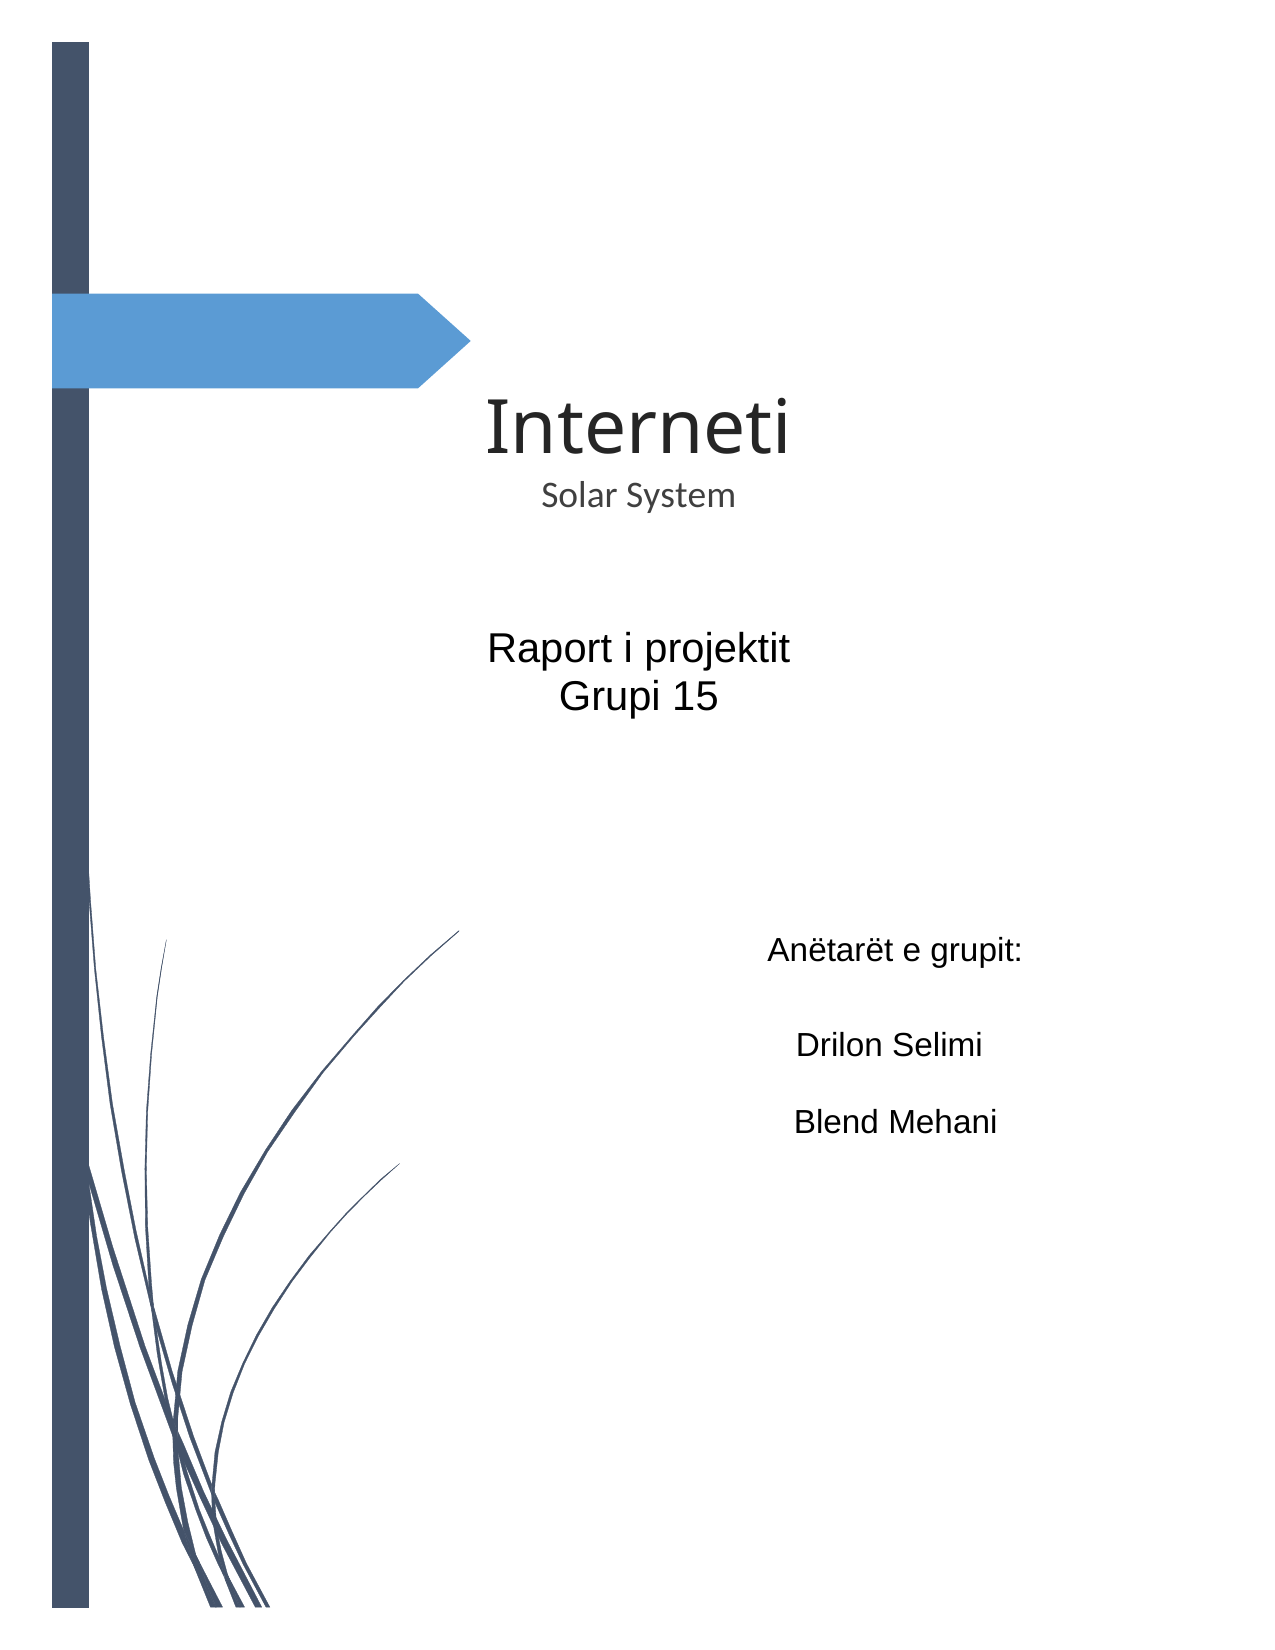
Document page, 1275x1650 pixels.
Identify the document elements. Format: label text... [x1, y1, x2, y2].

subtitle Anëtarët e grupit: [675, 930, 1137, 968]
text Blend Mehani [793, 1102, 1137, 1141]
text Raport i projektit [139, 624, 1137, 672]
text Interneti [139, 384, 1137, 471]
text Solar System [139, 471, 1137, 517]
text Grupi 15 [139, 672, 1137, 720]
text Drilon Selimi [796, 1026, 1137, 1064]
